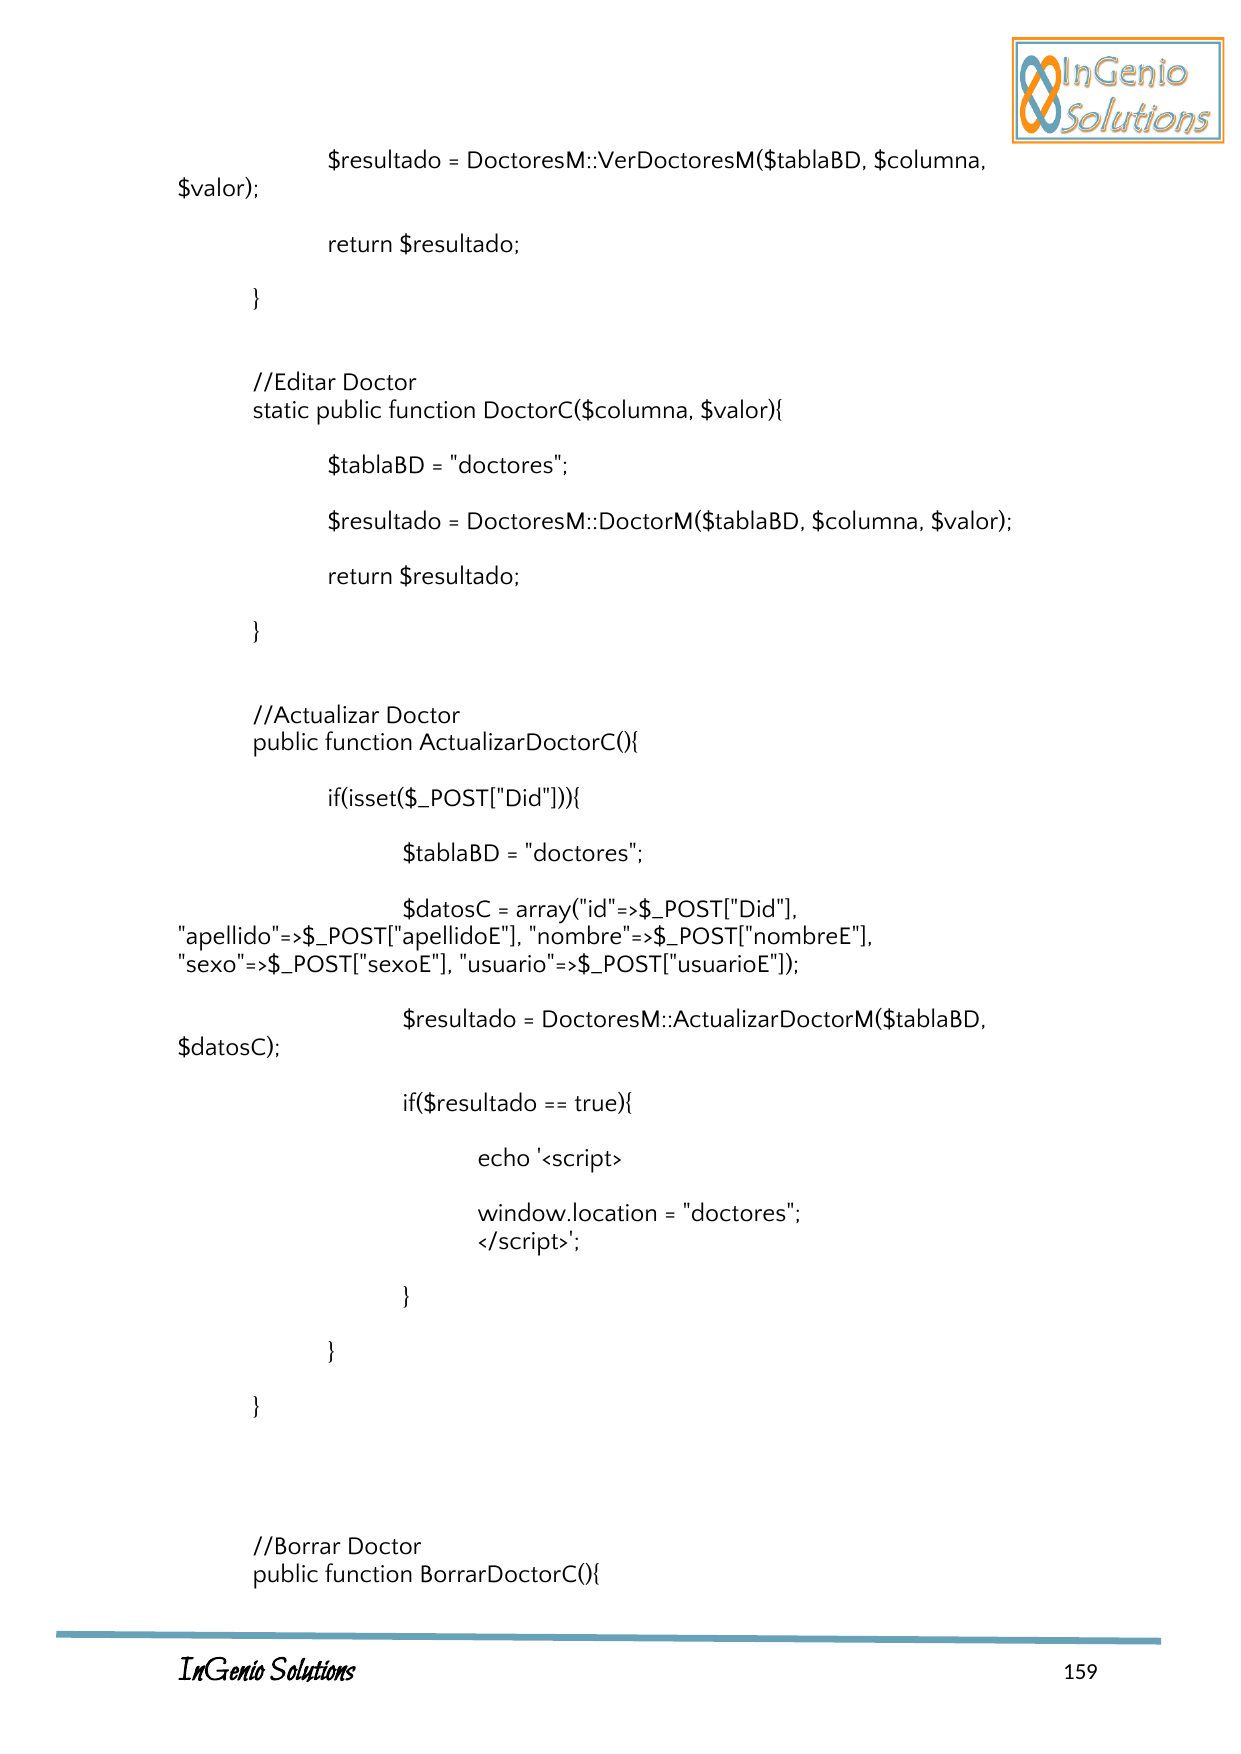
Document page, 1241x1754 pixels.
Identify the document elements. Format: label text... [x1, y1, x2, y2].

text } [177, 619, 1063, 646]
text static public function DoctorC($columna, $valor){ [177, 397, 1063, 425]
text </script>'; [177, 1228, 1063, 1256]
text window.location = "doctores"; [177, 1201, 1063, 1228]
text $datosC = array("id"=>$_POST["Did"], "apellido"=>$_POST["apellidoE"], "nombre"=>$_POST["nombreE"], "sexo"=>$_POST["sexoE"], "usuario"=>$_POST["usuarioE"]); [177, 896, 1063, 979]
text if($resultado == true){ [177, 1090, 1063, 1117]
text //Borrar Doctor [177, 1533, 1063, 1561]
picture [1011, 37, 1225, 146]
text public function BorrarDoctorC(){ [177, 1561, 1063, 1588]
text } [177, 1394, 1063, 1422]
text return $resultado; [177, 231, 1063, 258]
text echo '<script> [177, 1145, 1063, 1173]
text //Editar Doctor [177, 369, 1063, 397]
text $tablaBD = "doctores"; [177, 840, 1063, 868]
text } [177, 286, 1063, 314]
text //Actualizar Doctor [177, 702, 1063, 729]
text $resultado = DoctoresM::VerDoctoresM($tablaBD, $columna, $valor); [177, 148, 1063, 203]
text public function ActualizarDoctorC(){ [177, 729, 1063, 757]
text $resultado = DoctoresM::ActualizarDoctorM($tablaBD, $datosC); [177, 1007, 1063, 1062]
text $resultado = DoctoresM::DoctorM($tablaBD, $columna, $valor); [177, 508, 1063, 536]
text return $resultado; [177, 563, 1063, 591]
text $tablaBD = "doctores"; [177, 452, 1063, 480]
text if(isset($_POST["Did"])){ [177, 785, 1063, 813]
text } [177, 1284, 1063, 1311]
text } [177, 1339, 1063, 1367]
